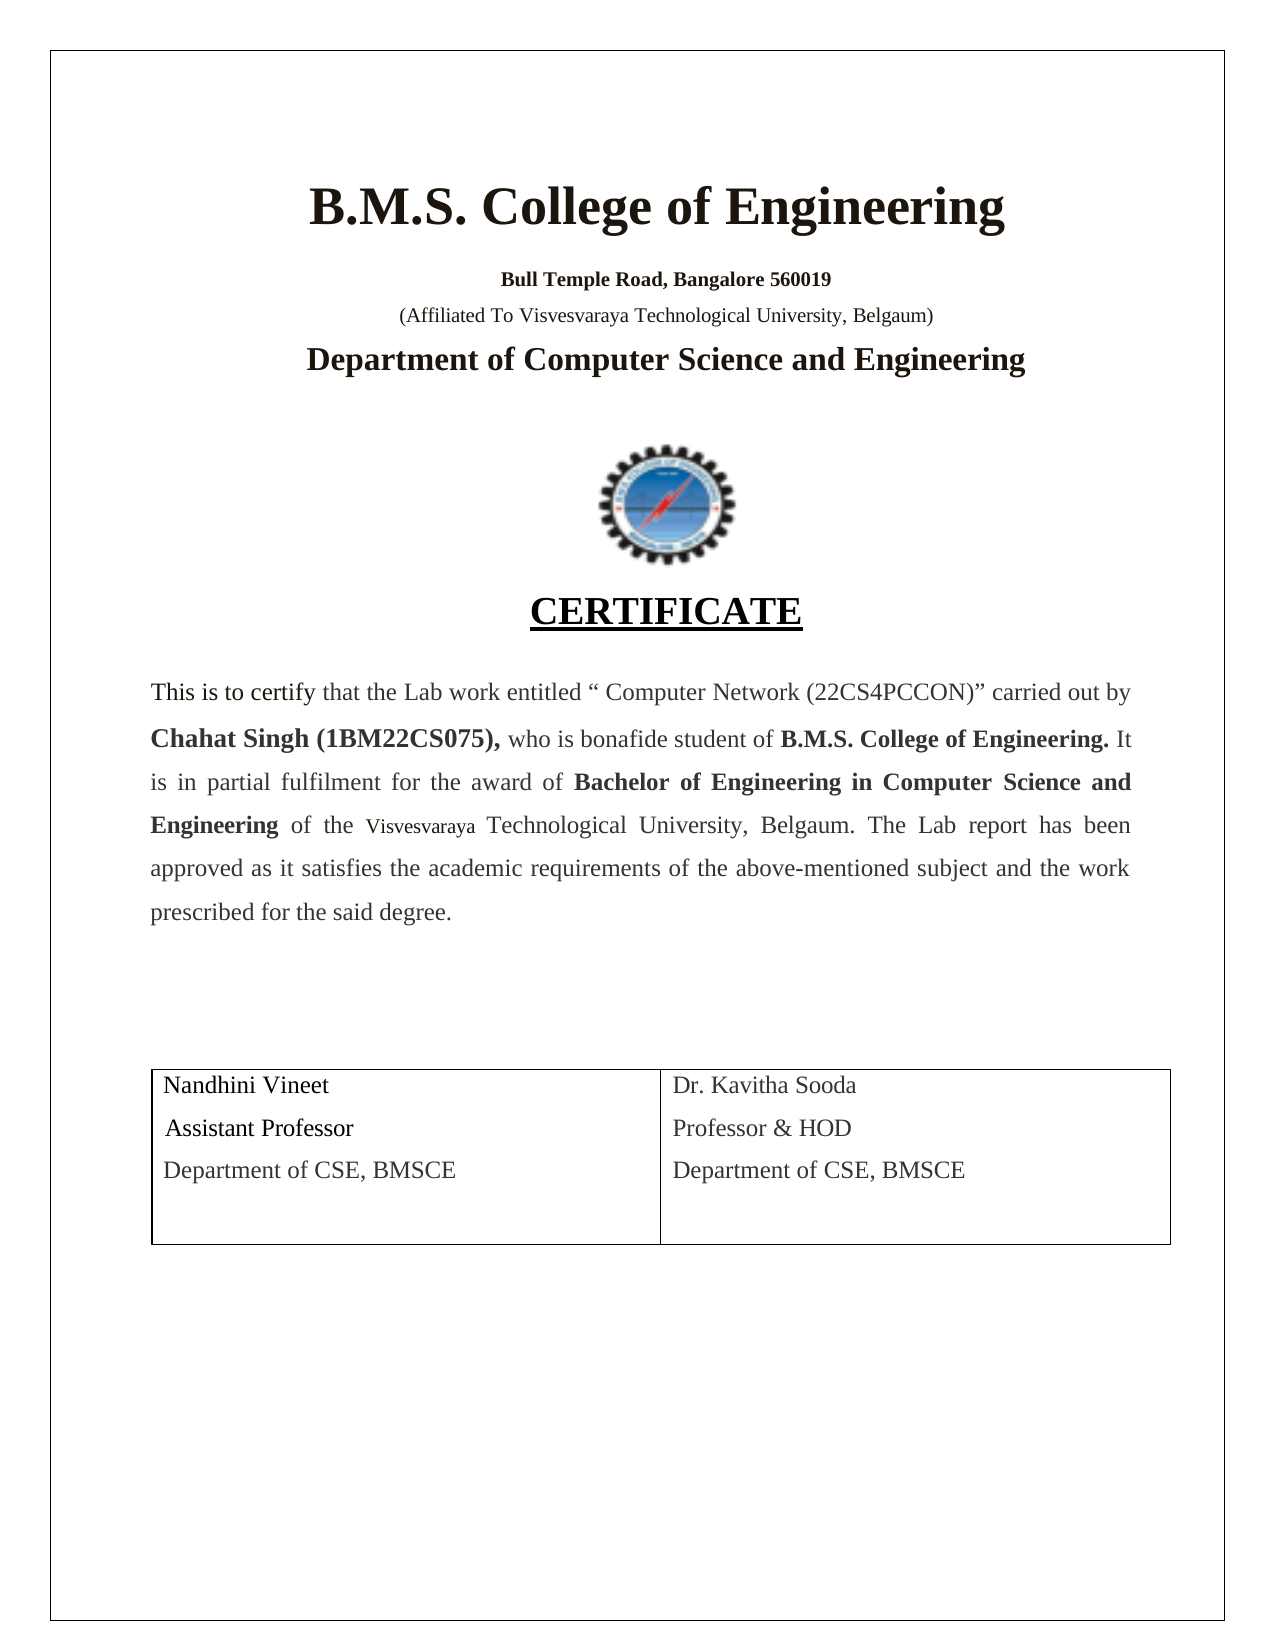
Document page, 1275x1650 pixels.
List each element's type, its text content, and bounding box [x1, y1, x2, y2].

text (Affiliated To Visvesvaraya Technological University, Belgaum) [194, 303, 1139, 327]
text This is to certify that the Lab work entitled “ Computer Network (22CS4PCCON)” carried out by Chahat Singh (1BM22CS075), who is bonafide student of B.M.S. College of Engineering. It is in partial fulfilment for the award of Bachelor of Engineering in Computer Science and Engineering of the Visvesvaraya Technological University, Belgaum. The Lab report has been approved as it satisfies the academic requirements of the above-mentioned subject and the work prescribed for the said degree. [150, 677, 1132, 925]
text Bull Temple Road, Bangalore 560019 [193, 267, 1139, 291]
title B.M.S. College of Engineering [309, 174, 1200, 236]
text CERTIFICATE [193, 461, 1139, 633]
picture [597, 443, 739, 568]
text Department of Computer Science and Engineering [193, 339, 1139, 378]
